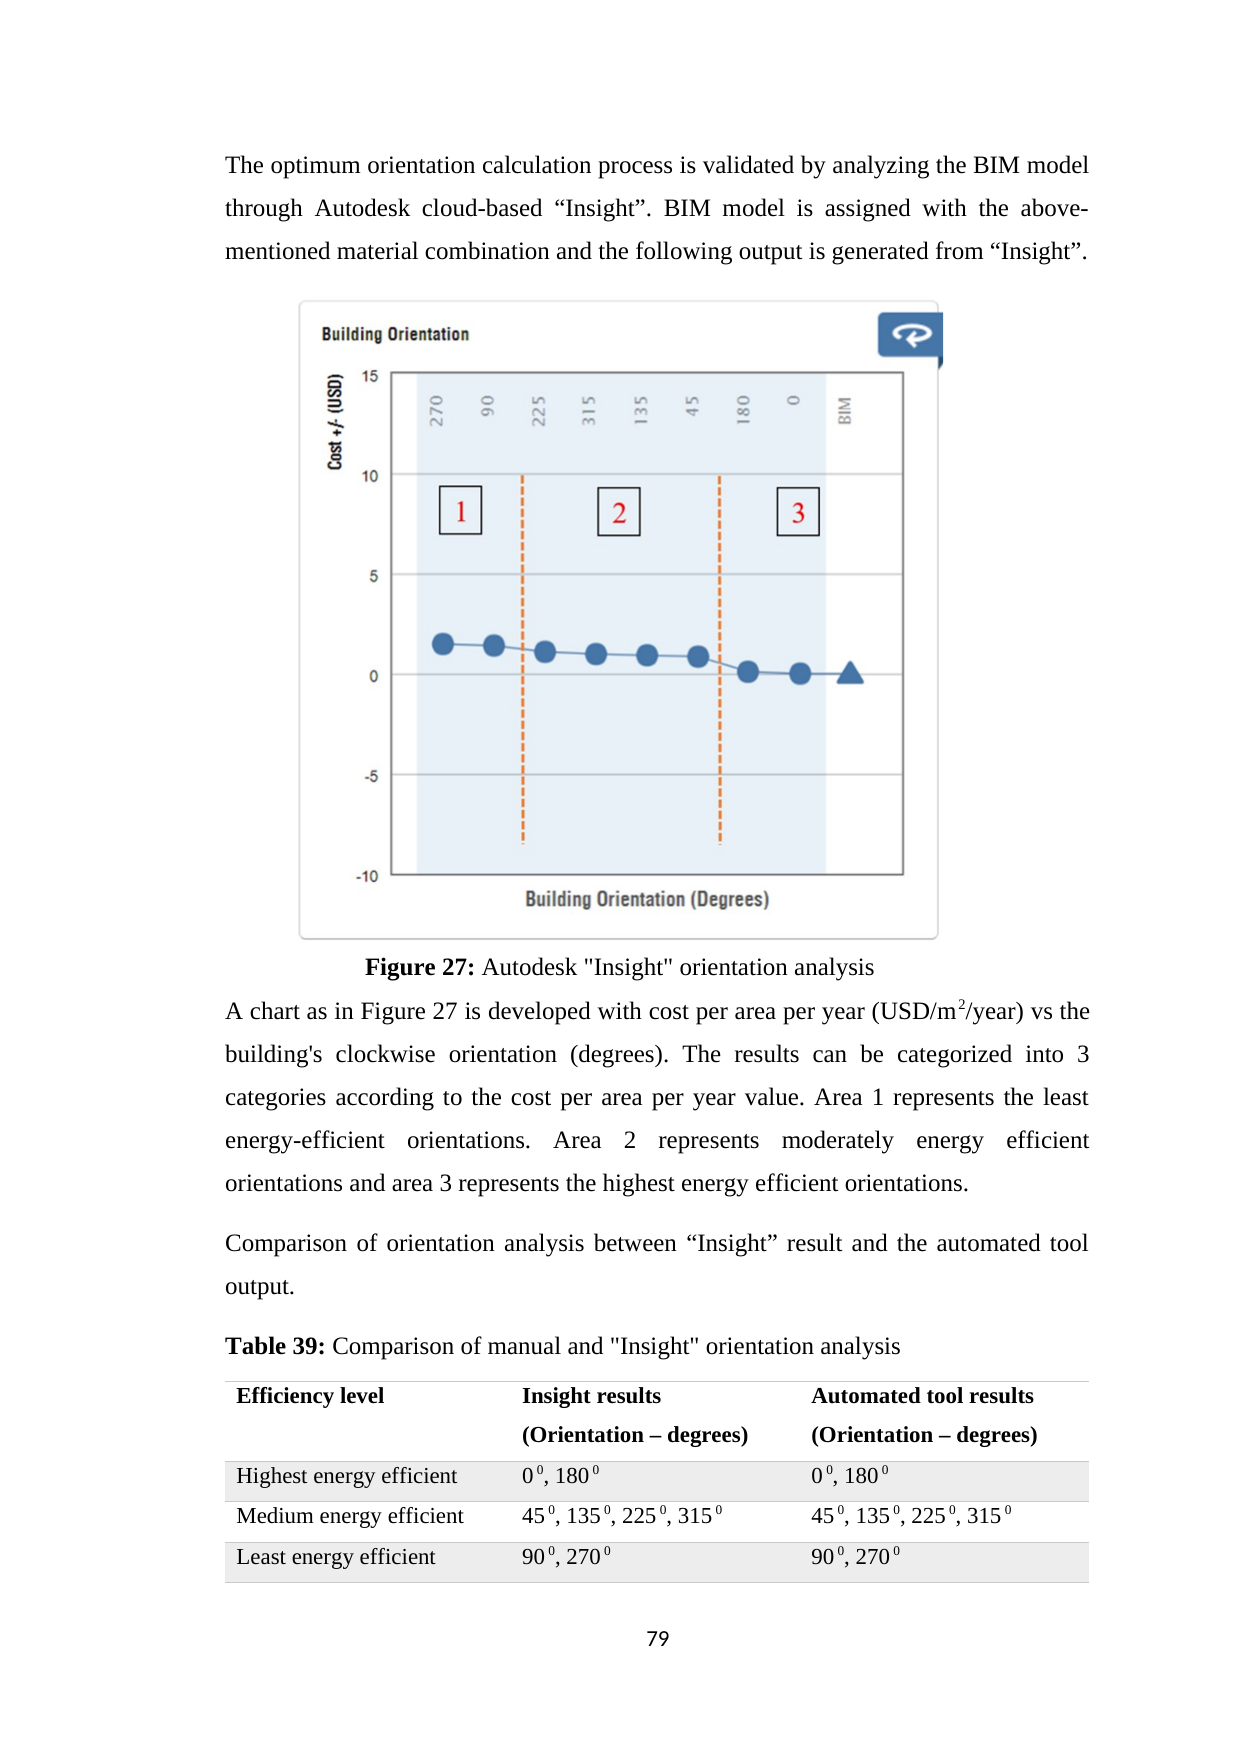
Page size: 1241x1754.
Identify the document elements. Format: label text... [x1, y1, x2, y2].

table_cell Least energy efficient [225, 1543, 511, 1582]
text Comparison of orientation analysis between “Insight” result and the automated tool output. [225, 1228, 1090, 1300]
picture [297, 296, 944, 943]
table_cell 90 0, 270 0 [800, 1543, 1089, 1582]
table_cell 0 0, 180 0 [511, 1462, 800, 1501]
table_cell Medium energy efficient [225, 1502, 511, 1542]
table_header Efficiency level [225, 1382, 511, 1461]
table_header Insight results (Orientation – degrees) [511, 1382, 800, 1461]
table_header Automated tool results (Orientation – degrees) [800, 1382, 1089, 1461]
text Table 39: Comparison of manual and "Insight" orientation analysis [225, 1331, 1090, 1360]
text The optimum orientation calculation process is validated by analyzing the BIM model through Autodesk cloud-based “Insight”. BIM model is assigned with the above-mentioned material combination and the following output is generated from “Insight”. [225, 150, 1090, 265]
table_cell Highest energy efficient [225, 1462, 511, 1501]
table_cell 90 0, 270 0 [511, 1543, 800, 1582]
table_cell 0 0, 180 0 [800, 1462, 1089, 1501]
table_cell 45 0, 135 0, 225 0, 315 0 [511, 1502, 800, 1542]
table_cell 45 0, 135 0, 225 0, 315 0 [800, 1502, 1089, 1542]
